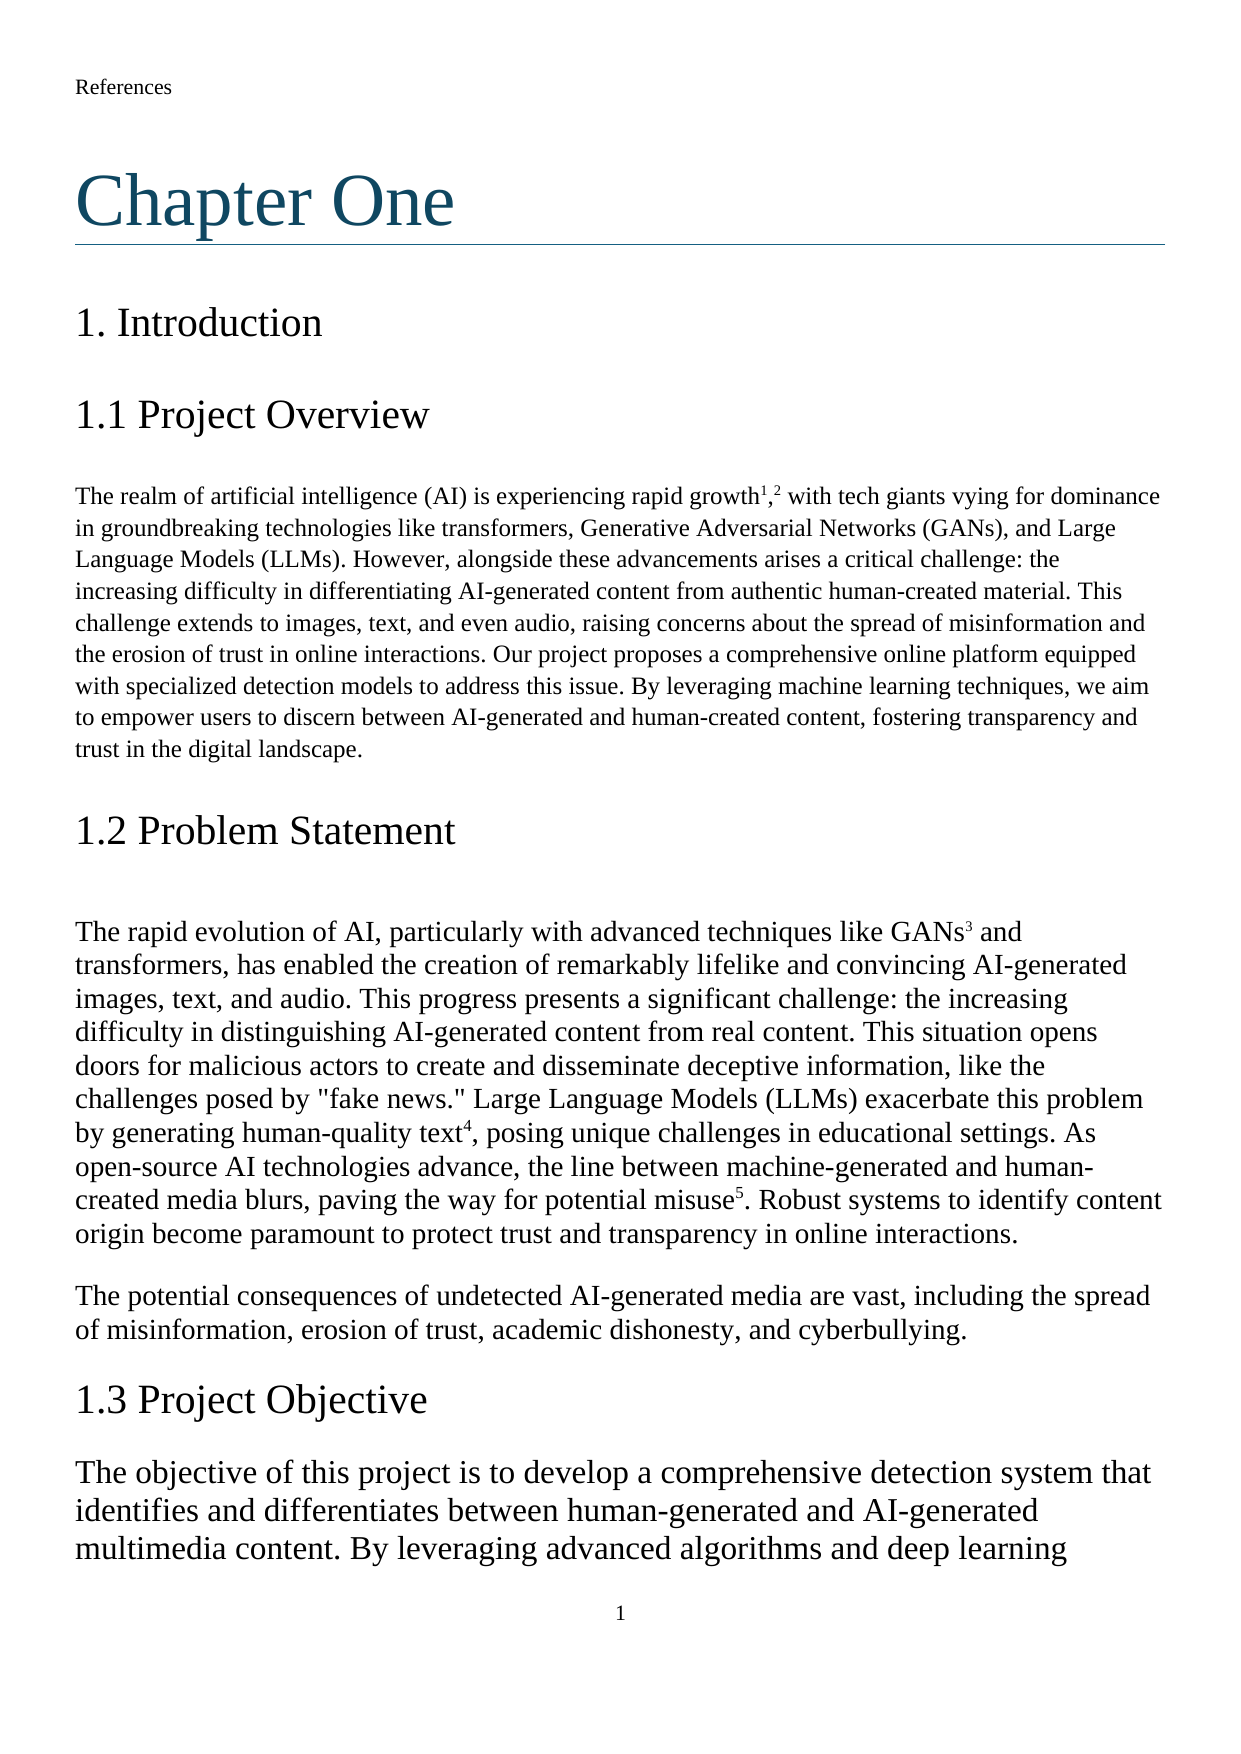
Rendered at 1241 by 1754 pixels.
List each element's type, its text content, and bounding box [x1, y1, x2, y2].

subtitle 1. Introduction [75, 297, 1165, 345]
subtitle Chapter One [75, 156, 1165, 244]
subtitle 1.3 Project Objective [75, 1375, 1165, 1423]
subtitle 1.1 Project Overview [75, 389, 1165, 437]
text The realm of artificial intelligence (AI) is experiencing rapid growth, with tech giants vying for dominance in groundbreaking technologies like transformers, Generative Adversarial Networks (GANs), and Large Language Models (LLMs). However, alongside these advancements arises a critical challenge: the increasing difficulty in differentiating AI-generated content from authentic human-created material. This challenge extends to images, text, and even audio, raising concerns about the spread of misinformation and the erosion of trust in online interactions. Our project proposes a comprehensive online platform equipped with specialized detection models to address this issue. By leveraging machine learning techniques, we aim to empower users to discern between AI-generated and human-created content, fostering transparency and trust in the digital landscape. [75, 481, 1165, 790]
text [75, 1452, 1165, 1567]
text The rapid evolution of AI, particularly with advanced techniques like GANs and transformers, has enabled the creation of remarkably lifelike and convincing AI-generated images, text, and audio. This progress presents a significant challenge: the increasing difficulty in distinguishing AI-generated content from real content. This situation opens doors for malicious actors to create and disseminate deceptive information, like the challenges posed by "fake news." Large Language Models (LLMs) exacerbate this problem by generating human-quality text, posing unique challenges in educational settings. As open-source AI technologies advance, the line between machine-generated and human-created media blurs, paving the way for potential misuse. Robust systems to identify content origin become paramount to protect trust and transparency in online interactions. [75, 914, 1165, 1249]
text The potential consequences of undetected AI-generated media are vast, including the spread of misinformation, erosion of trust, academic dishonesty, and cyberbullying. [75, 1278, 1165, 1346]
subtitle 1.2 Problem Statement [75, 805, 1165, 853]
